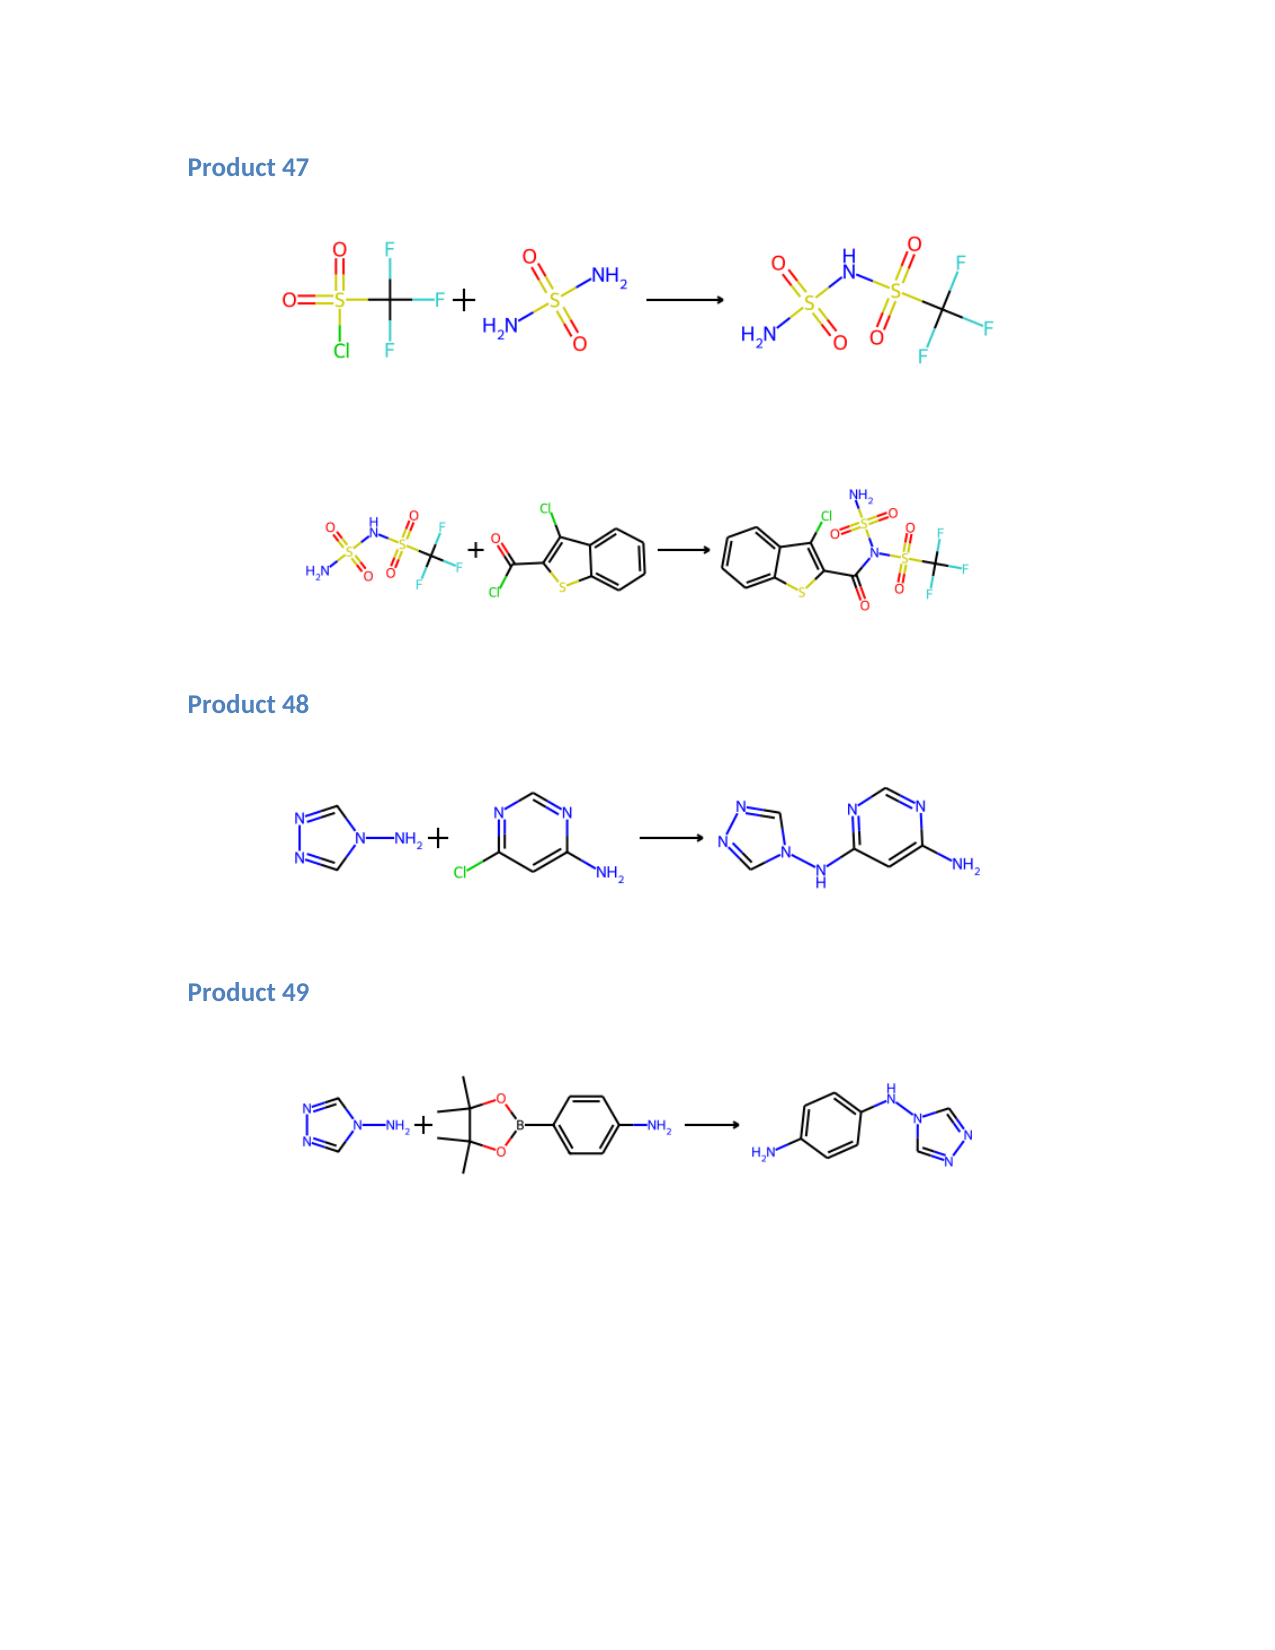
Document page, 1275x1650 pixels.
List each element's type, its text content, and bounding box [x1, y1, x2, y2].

picture [187, 187, 1088, 413]
subtitle Product 48 [187, 687, 1087, 720]
picture [187, 725, 1088, 951]
picture [187, 437, 1088, 663]
subtitle Product 47 [187, 150, 1087, 183]
picture [187, 1012, 1088, 1238]
subtitle Product 49 [187, 975, 1087, 1008]
